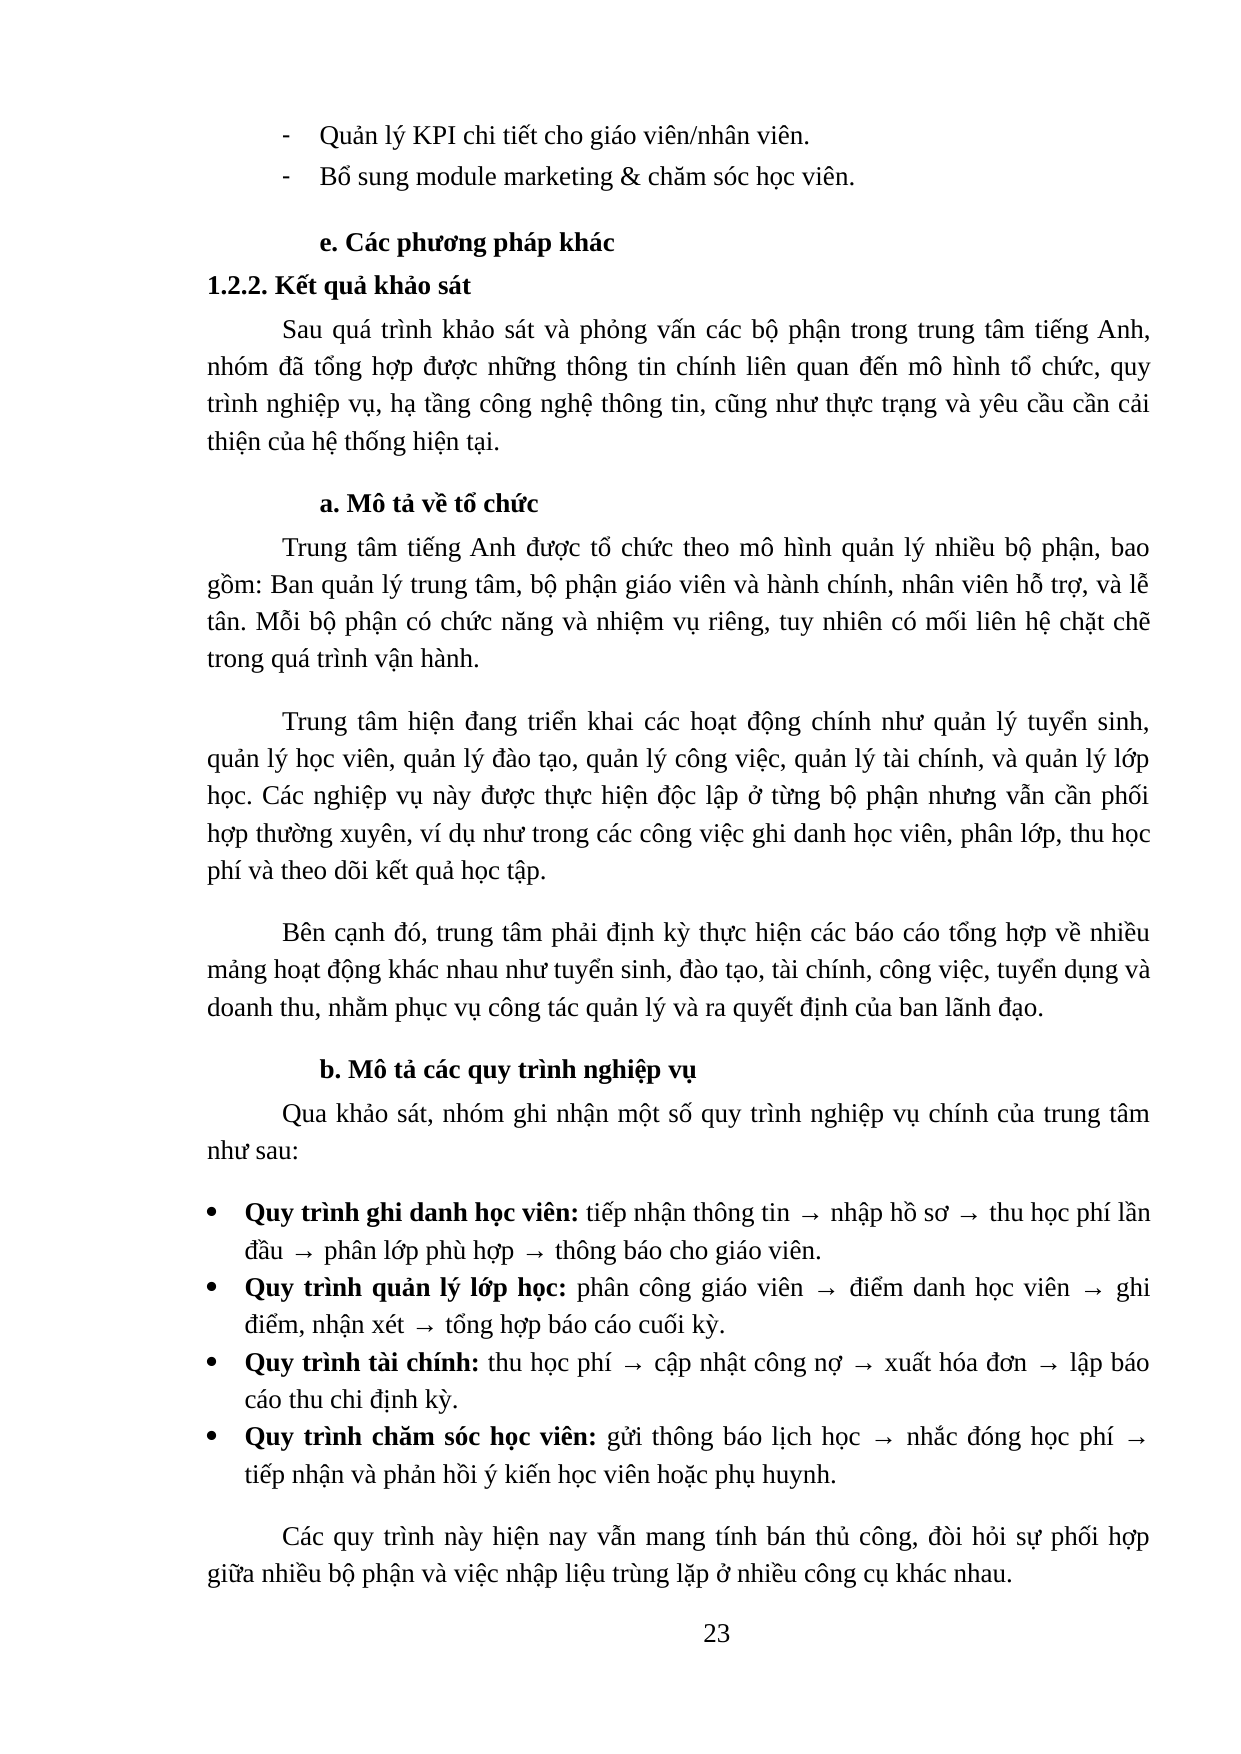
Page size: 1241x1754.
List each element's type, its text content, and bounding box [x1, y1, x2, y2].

list Quy trình tài chính: thu học phí → cập nhật công nợ → xuất hóa đơn → lập báo cáo thu chi định kỳ. [207, 1346, 1152, 1414]
subtitle Mô tả về tổ chức [319, 487, 1152, 518]
list Quy trình quản lý lớp học: phân công giáo viên → điểm danh học viên → ghi điểm, nhận xét → tổng hợp báo cáo cuối kỳ. [207, 1271, 1152, 1340]
list Quy trình ghi danh học viên: tiếp nhận thông tin → nhập hồ sơ → thu học phí lần đầu → phân lớp phù hợp → thông báo cho giáo viên. [207, 1196, 1152, 1265]
text Trung tâm tiếng Anh được tổ chức theo mô hình quản lý nhiều bộ phận, bao gồm: Ban quản lý trung tâm, bộ phận giáo viên và hành chính, nhân viên hỗ trợ, và lễ tân. Mỗi bộ phận có chức năng và nhiệm vụ riêng, tuy nhiên có mối liên hệ chặt chẽ trong quá trình vận hành. [207, 531, 1152, 674]
list Quy trình chăm sóc học viên: gửi thông báo lịch học → nhắc đóng học phí → tiếp nhận và phản hồi ý kiến học viên hoặc phụ huynh. [207, 1421, 1152, 1489]
text Qua khảo sát, nhóm ghi nhận một số quy trình nghiệp vụ chính của trung tâm như sau: [207, 1097, 1152, 1165]
text Bên cạnh đó, trung tâm phải định kỳ thực hiện các báo cáo tổng hợp về nhiều mảng hoạt động khác nhau như tuyển sinh, đào tạo, tài chính, công việc, tuyển dụng và doanh thu, nhằm phục vụ công tác quản lý và ra quyết định của ban lãnh đạo. [207, 916, 1152, 1022]
text Sau quá trình khảo sát và phỏng vấn các bộ phận trong trung tâm tiếng Anh, nhóm đã tổng hợp được những thông tin chính liên quan đến mô hình tổ chức, quy trình nghiệp vụ, hạ tầng công nghệ thông tin, cũng như thực trạng và yêu cầu cần cải thiện của hệ thống hiện tại. [207, 313, 1152, 456]
list Quản lý KPI chi tiết cho giáo viên/nhân viên. [282, 118, 1152, 151]
subtitle Kết quả khảo sát [207, 269, 1152, 300]
subtitle Mô tả các quy trình nghiệp vụ [319, 1053, 1152, 1084]
text Các quy trình này hiện nay vẫn mang tính bán thủ công, đòi hỏi sự phối hợp giữa nhiều bộ phận và việc nhập liệu trùng lặp ở nhiều công cụ khác nhau. [207, 1520, 1152, 1589]
text Trung tâm hiện đang triển khai các hoạt động chính như quản lý tuyển sinh, quản lý học viên, quản lý đào tạo, quản lý công việc, quản lý tài chính, và quản lý lớp học. Các nghiệp vụ này được thực hiện độc lập ở từng bộ phận nhưng vẫn cần phối hợp thường xuyên, ví dụ như trong các công việc ghi danh học viên, phân lớp, thu học phí và theo dõi kết quả học tập. [207, 705, 1152, 885]
list Bổ sung module marketing & chăm sóc học viên. [282, 159, 1152, 192]
subtitle Các phương pháp khác [319, 226, 1152, 257]
